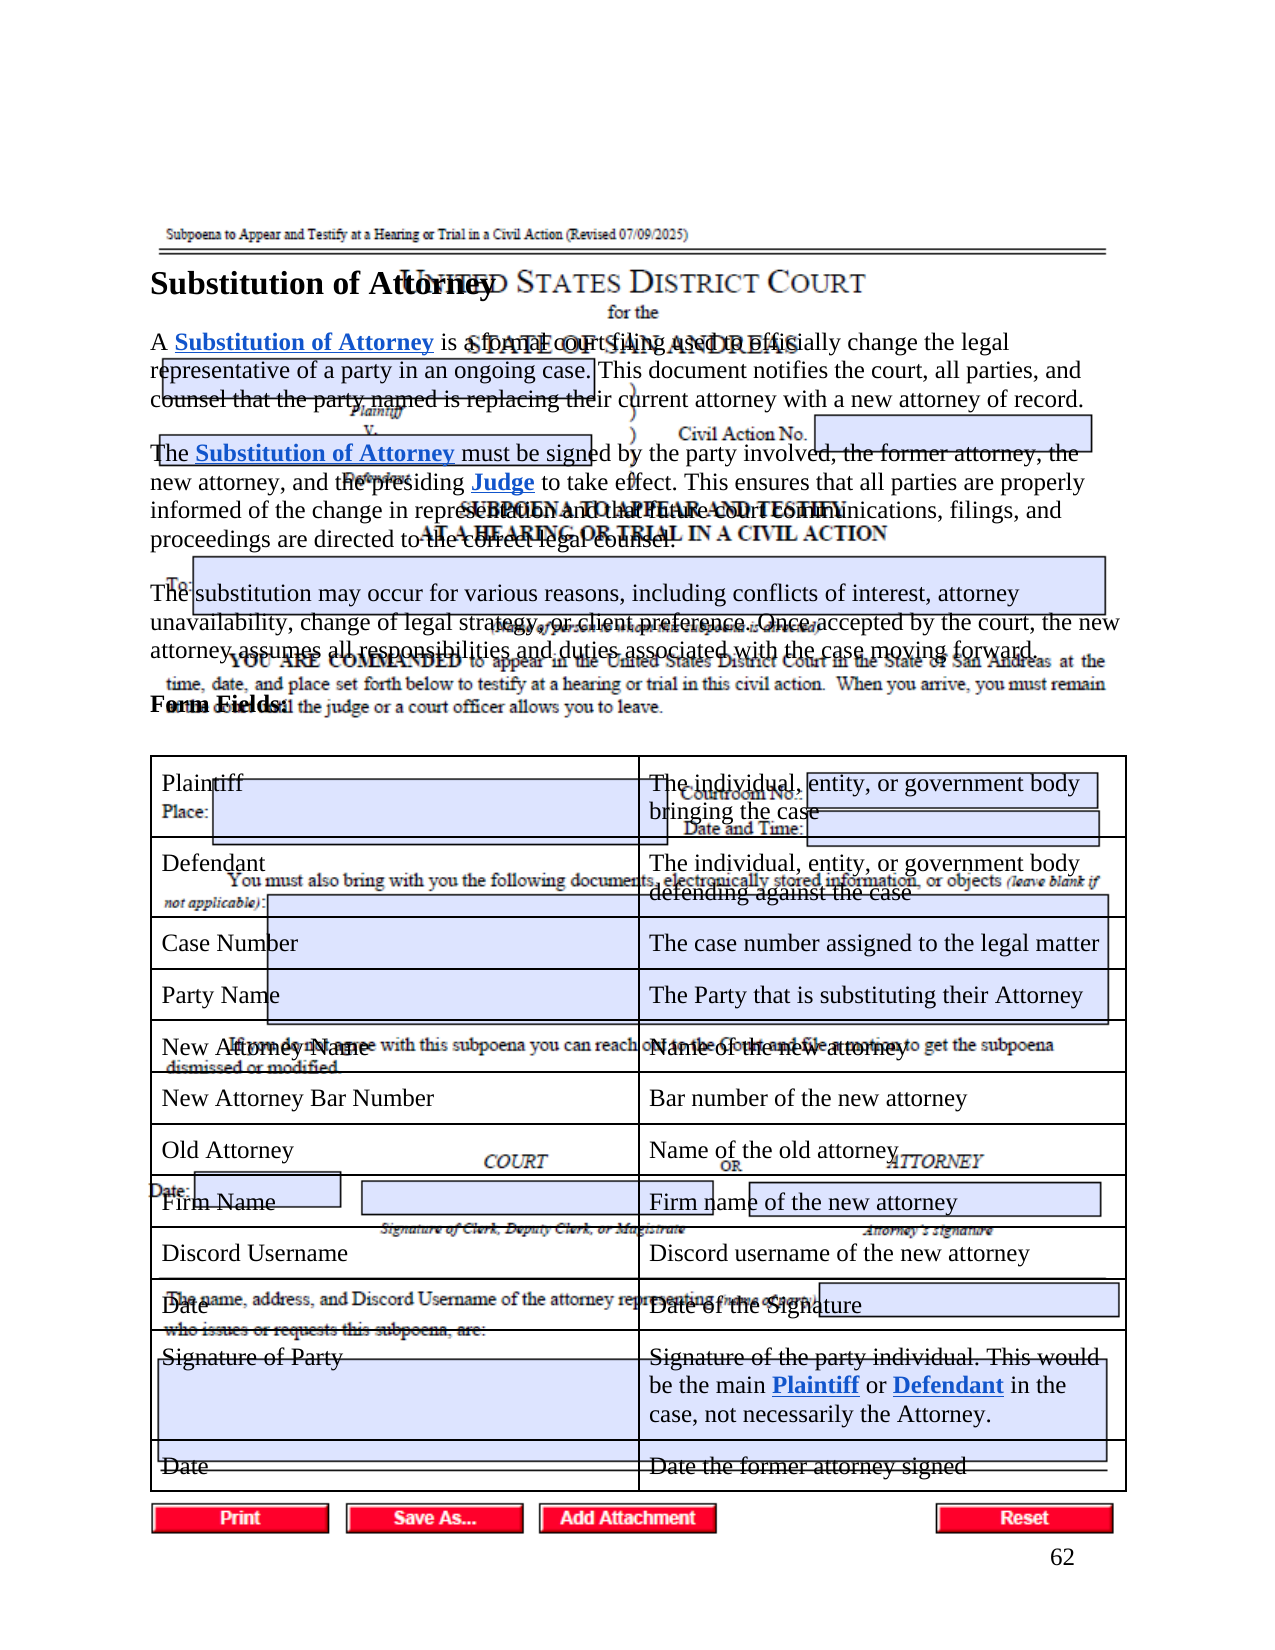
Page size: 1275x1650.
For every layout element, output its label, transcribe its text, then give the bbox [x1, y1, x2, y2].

table_cell Party Name [152, 970, 638, 1019]
subtitle Substitution of Attorney [150, 263, 1125, 302]
table_cell New Attorney Name [152, 1021, 638, 1071]
table_cell Date of the Signature [640, 1280, 1125, 1329]
table_cell The individual, entity, or government body defending against the case [640, 838, 1125, 916]
table_cell Firm name of the new attorney [640, 1176, 1125, 1226]
table_cell Signature of Party [152, 1331, 638, 1438]
table_cell Defendant [152, 838, 638, 916]
table_cell Date the former attorney signed [640, 1441, 1125, 1490]
table_cell Case Number [152, 918, 638, 968]
picture [103, 168, 1161, 1546]
table_cell Signature of the party individual. This would be the main Plaintiff or Defendant in the case, not necessarily the Attorney. [640, 1331, 1125, 1438]
text The substitution may occur for various reasons, including conflicts of interest, attorney unavailability, change of legal strategy, or client preference. Once accepted by the court, the new attorney assumes all responsibilities and duties associated with the case moving forward. [150, 578, 1125, 664]
table_cell The Party that is substituting their Attorney [640, 970, 1125, 1019]
table_cell Bar number of the new attorney [640, 1073, 1125, 1123]
table_cell Old Attorney [152, 1125, 638, 1174]
table_cell Discord Username [152, 1228, 638, 1278]
text Form Fields: [150, 689, 1125, 718]
table_cell Name of the new attorney [640, 1021, 1125, 1071]
table_header Plaintiff [152, 757, 638, 836]
table_cell Date [152, 1441, 638, 1490]
table_cell The case number assigned to the legal matter [640, 918, 1125, 968]
text The Substitution of Attorney must be signed by the party involved, the former attorney, the new attorney, and the presiding Judge to take effect. This ensures that all parties are properly informed of the change in representation and that future court communications, filings, and proceedings are directed to the correct legal counsel. [150, 438, 1125, 553]
table_cell New Attorney Bar Number [152, 1073, 638, 1123]
text A Substitution of Attorney is a formal court filing used to officially change the legal representative of a party in an ongoing case. This document notifies the court, all parties, and counsel that the party named is replacing their current attorney with a new attorney of record. [150, 327, 1125, 413]
table_cell Date [152, 1280, 638, 1329]
table_cell Discord username of the new attorney [640, 1228, 1125, 1278]
table_cell Name of the old attorney [640, 1125, 1125, 1174]
table_cell Firm Name [152, 1176, 638, 1226]
table_header The individual, entity, or government body bringing the case [640, 757, 1125, 836]
